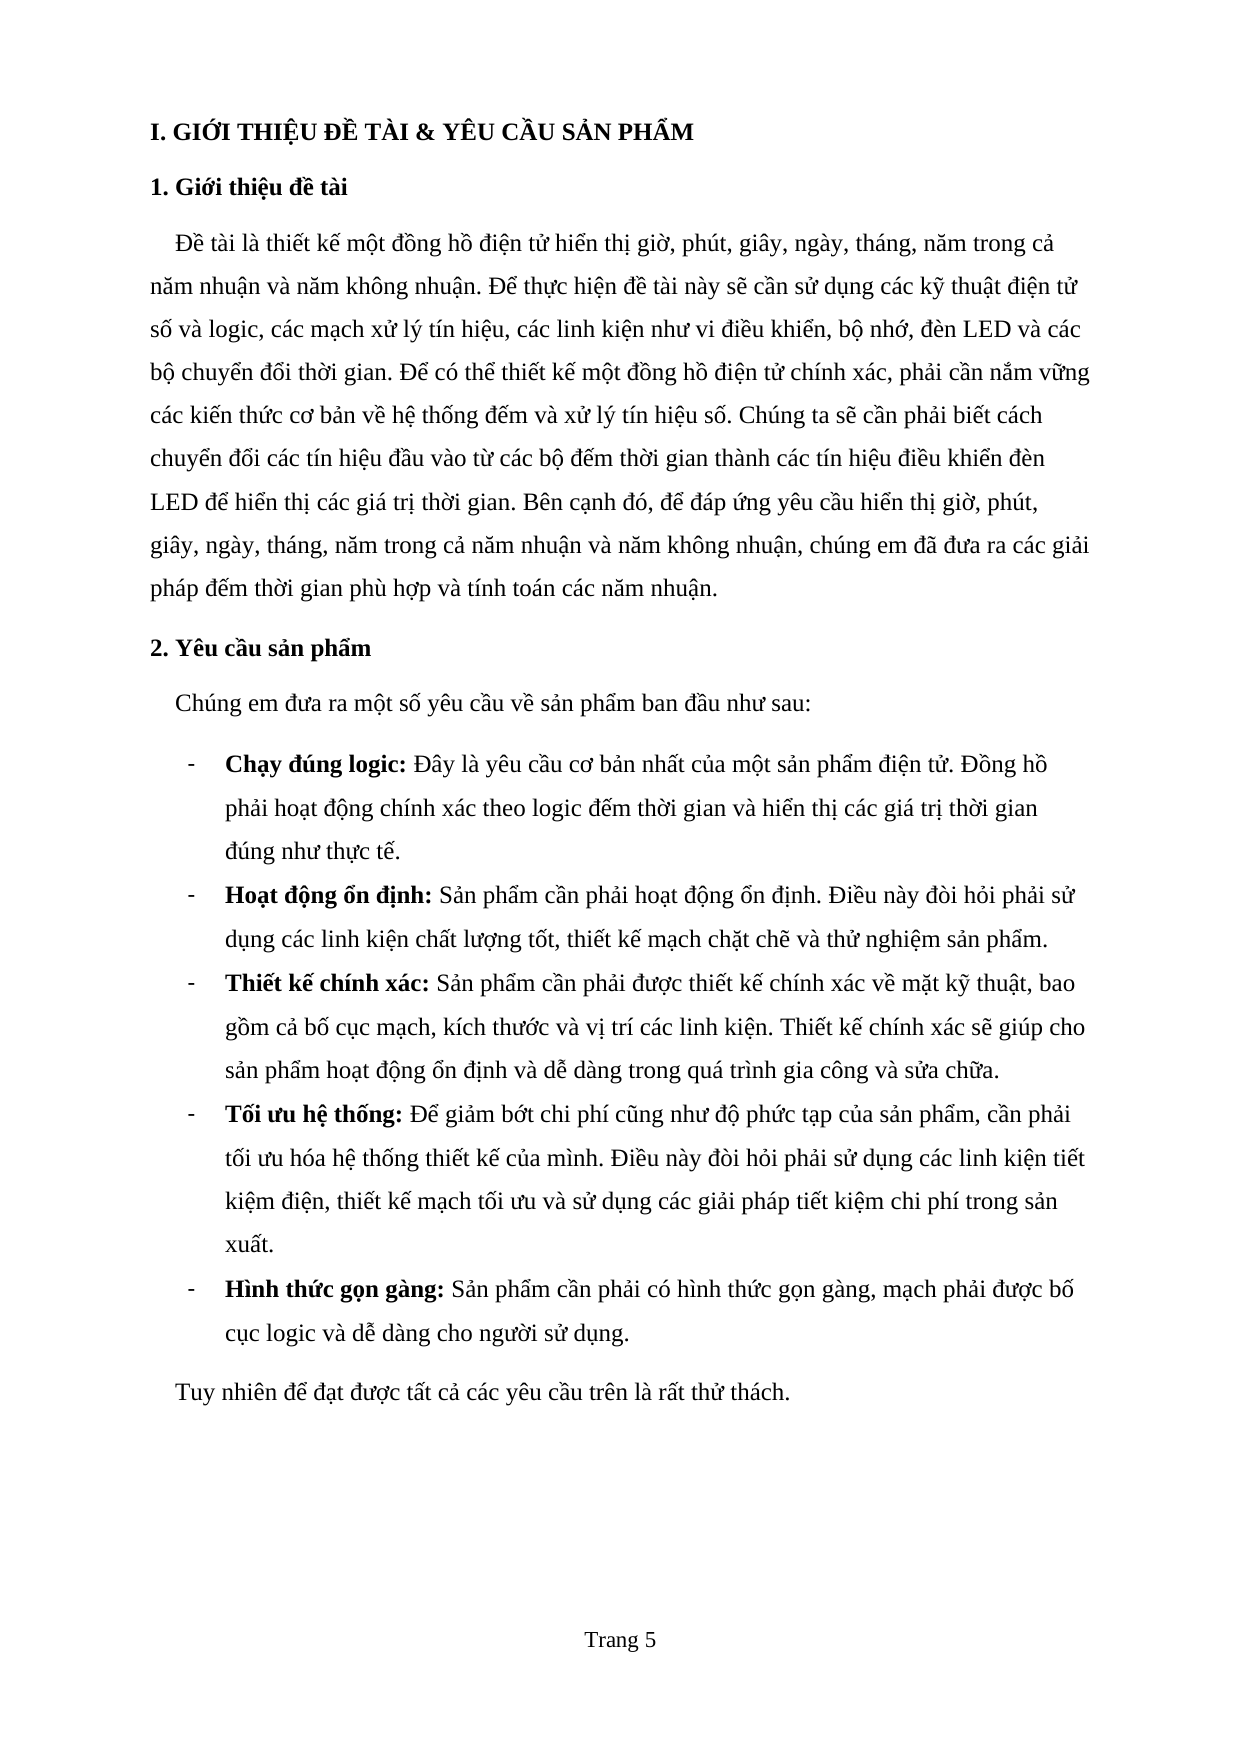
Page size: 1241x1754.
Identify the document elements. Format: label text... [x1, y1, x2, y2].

subtitle 1. Giới thiệu đề tài [150, 172, 1090, 201]
text Tuy nhiên để đạt được tất cả các yêu cầu trên là rất thử thách. [150, 1377, 1090, 1406]
subtitle 2. Yêu cầu sản phẩm [150, 633, 1090, 661]
subtitle I. GIỚI THIỆU ĐỀ TÀI & YÊU CẦU SẢN PHẨM [150, 117, 1090, 145]
list Tối ưu hệ thống: Để giảm bớt chi phí cũng như độ phức tạp của sản phẩm, cần phải tối ưu hóa hệ thống thiết kế của mình. Điều này đòi hỏi phải sử dụng các linh kiện tiết kiệm điện, thiết kế mạch tối ưu và sử dụng các giải pháp tiết kiệm chi phí trong sản xuất. [187, 1098, 1090, 1258]
text Chúng em đưa ra một số yêu cầu về sản phẩm ban đầu như sau: [150, 688, 1090, 717]
list Hình thức gọn gàng: Sản phẩm cần phải có hình thức gọn gàng, mạch phải được bố cục logic và dễ dàng cho người sử dụng. [187, 1273, 1090, 1346]
list Hoạt động ổn định: Sản phẩm cần phải hoạt động ổn định. Điều này đòi hỏi phải sử dụng các linh kiện chất lượng tốt, thiết kế mạch chặt chẽ và thử nghiệm sản phẩm. [187, 879, 1090, 953]
list Chạy đúng logic: Đây là yêu cầu cơ bản nhất của một sản phẩm điện tử. Đồng hồ phải hoạt động chính xác theo logic đếm thời gian và hiển thị các giá trị thời gian đúng như thực tế. [187, 748, 1090, 865]
text Đề tài là thiết kế một đồng hồ điện tử hiển thị giờ, phút, giây, ngày, tháng, năm trong cả năm nhuận và năm không nhuận. Để thực hiện đề tài này sẽ cần sử dụng các kỹ thuật điện tử số và logic, các mạch xử lý tín hiệu, các linh kiện như vi điều khiển, bộ nhớ, đèn LED và các bộ chuyển đổi thời gian. Để có thể thiết kế một đồng hồ điện tử chính xác, phải cần nắm vững các kiến thức cơ bản về hệ thống đếm và xử lý tín hiệu số. Chúng ta sẽ cần phải biết cách chuyển đổi các tín hiệu đầu vào từ các bộ đếm thời gian thành các tín hiệu điều khiển đèn LED để hiển thị các giá trị thời gian. Bên cạnh đó, để đáp ứng yêu cầu hiển thị giờ, phút, giây, ngày, tháng, năm trong cả năm nhuận và năm không nhuận, chúng em đã đưa ra các giải pháp đếm thời gian phù hợp và tính toán các năm nhuận. [150, 228, 1090, 602]
list Thiết kế chính xác: Sản phẩm cần phải được thiết kế chính xác về mặt kỹ thuật, bao gồm cả bố cục mạch, kích thước và vị trí các linh kiện. Thiết kế chính xác sẽ giúp cho sản phẩm hoạt động ổn định và dễ dàng trong quá trình gia công và sửa chữa. [187, 967, 1090, 1084]
